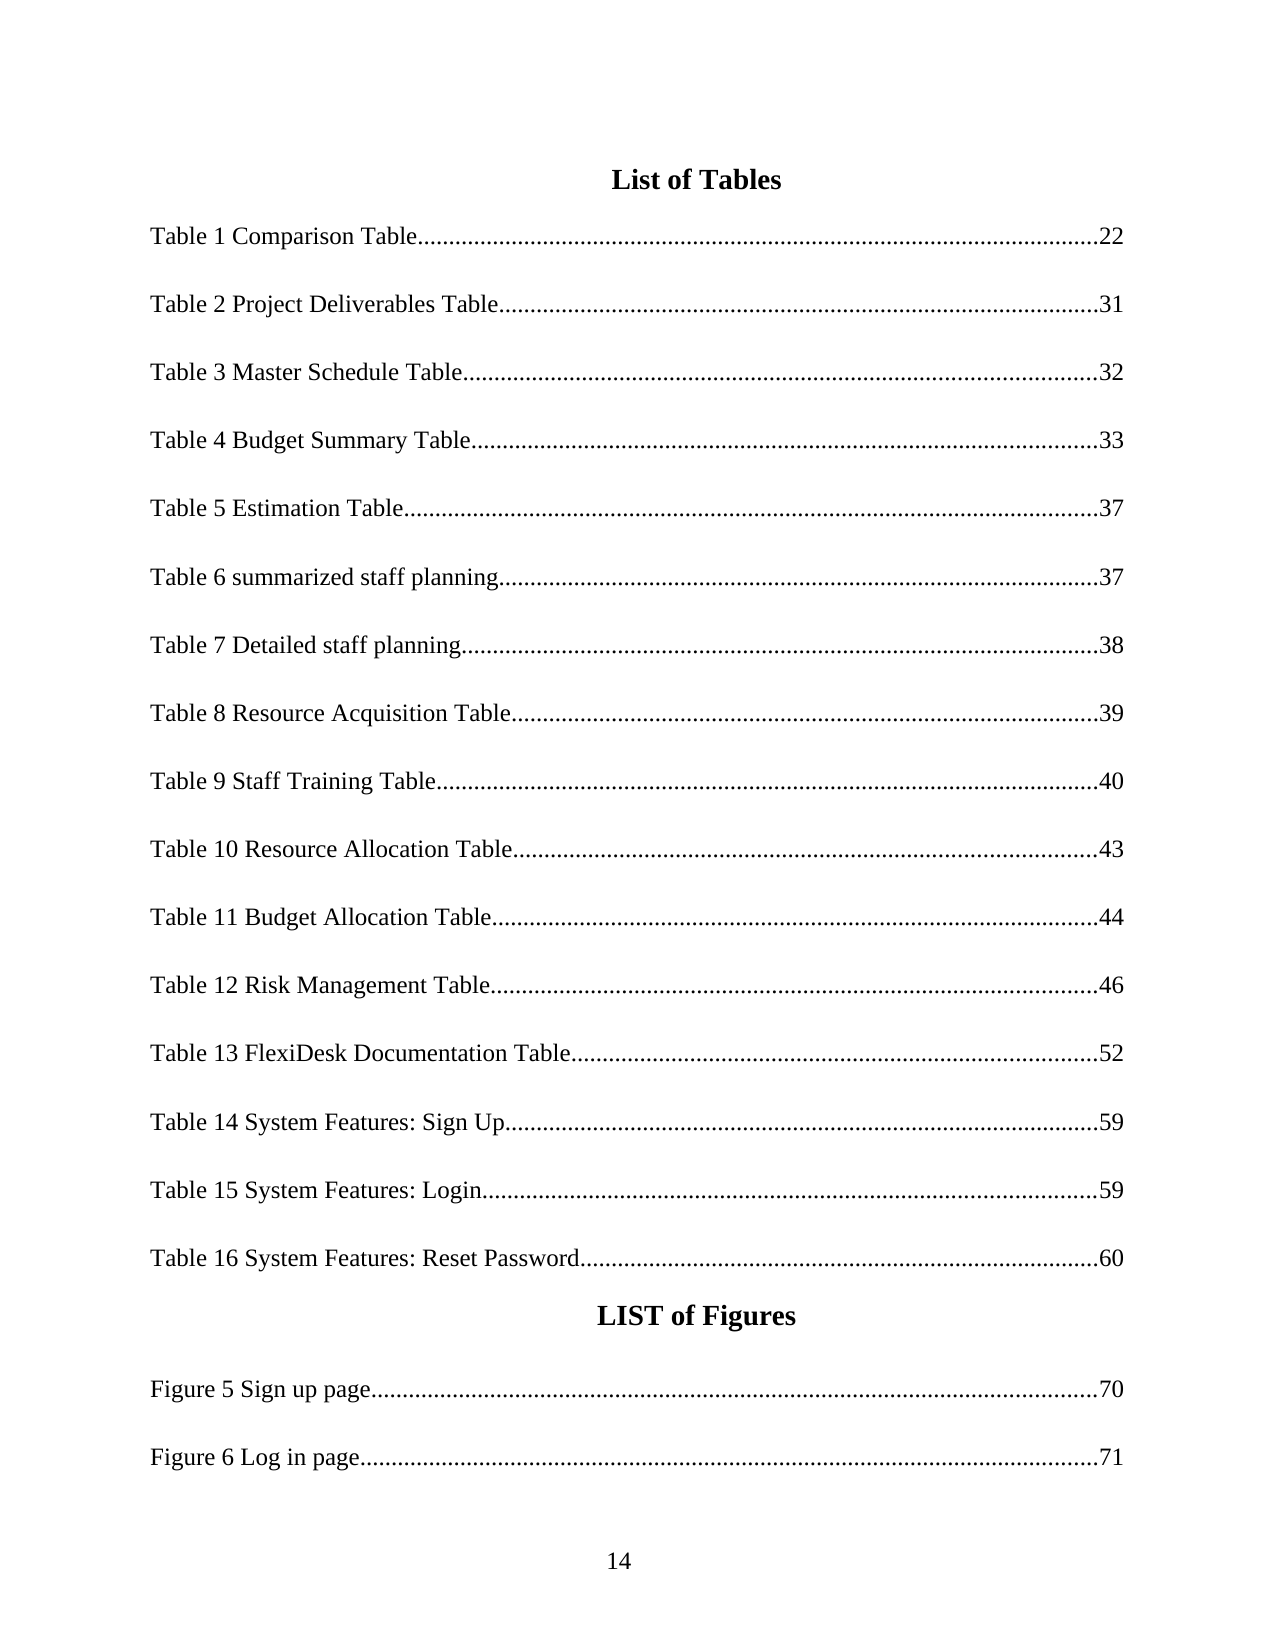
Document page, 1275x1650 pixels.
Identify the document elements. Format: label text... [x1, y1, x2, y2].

text Table 9 Staff Training Table 40 [150, 766, 1125, 795]
text Table 1 Comparison Table 22 [150, 221, 1125, 250]
text Figure 6 Log in page 71 [150, 1442, 1125, 1471]
text Table 16 System Features: Reset Password 60 [150, 1243, 1125, 1272]
text Table 12 Risk Management Table 46 [150, 970, 1125, 999]
text Table 11 Budget Allocation Table 44 [150, 902, 1125, 931]
text Table 3 Master Schedule Table 32 [150, 357, 1125, 386]
text Table 14 System Features: Sign Up 59 [150, 1107, 1125, 1135]
text Table 8 Resource Acquisition Table 39 [150, 698, 1125, 727]
subtitle List of Tables [268, 162, 1125, 196]
text Table 6 summarized staff planning 37 [150, 562, 1125, 590]
text Table 2 Project Deliverables Table 31 [150, 289, 1125, 318]
subtitle LIST of Figures [268, 1298, 1125, 1332]
text Table 15 System Features: Login 59 [150, 1175, 1125, 1203]
text Table 4 Budget Summary Table 33 [150, 425, 1125, 454]
text Table 5 Estimation Table 37 [150, 493, 1125, 522]
text Figure 5 Sign up page 70 [150, 1374, 1125, 1403]
text Table 7 Detailed staff planning 38 [150, 630, 1125, 658]
text Table 10 Resource Allocation Table 43 [150, 834, 1125, 863]
text Table 13 FlexiDesk Documentation Table 52 [150, 1038, 1125, 1067]
